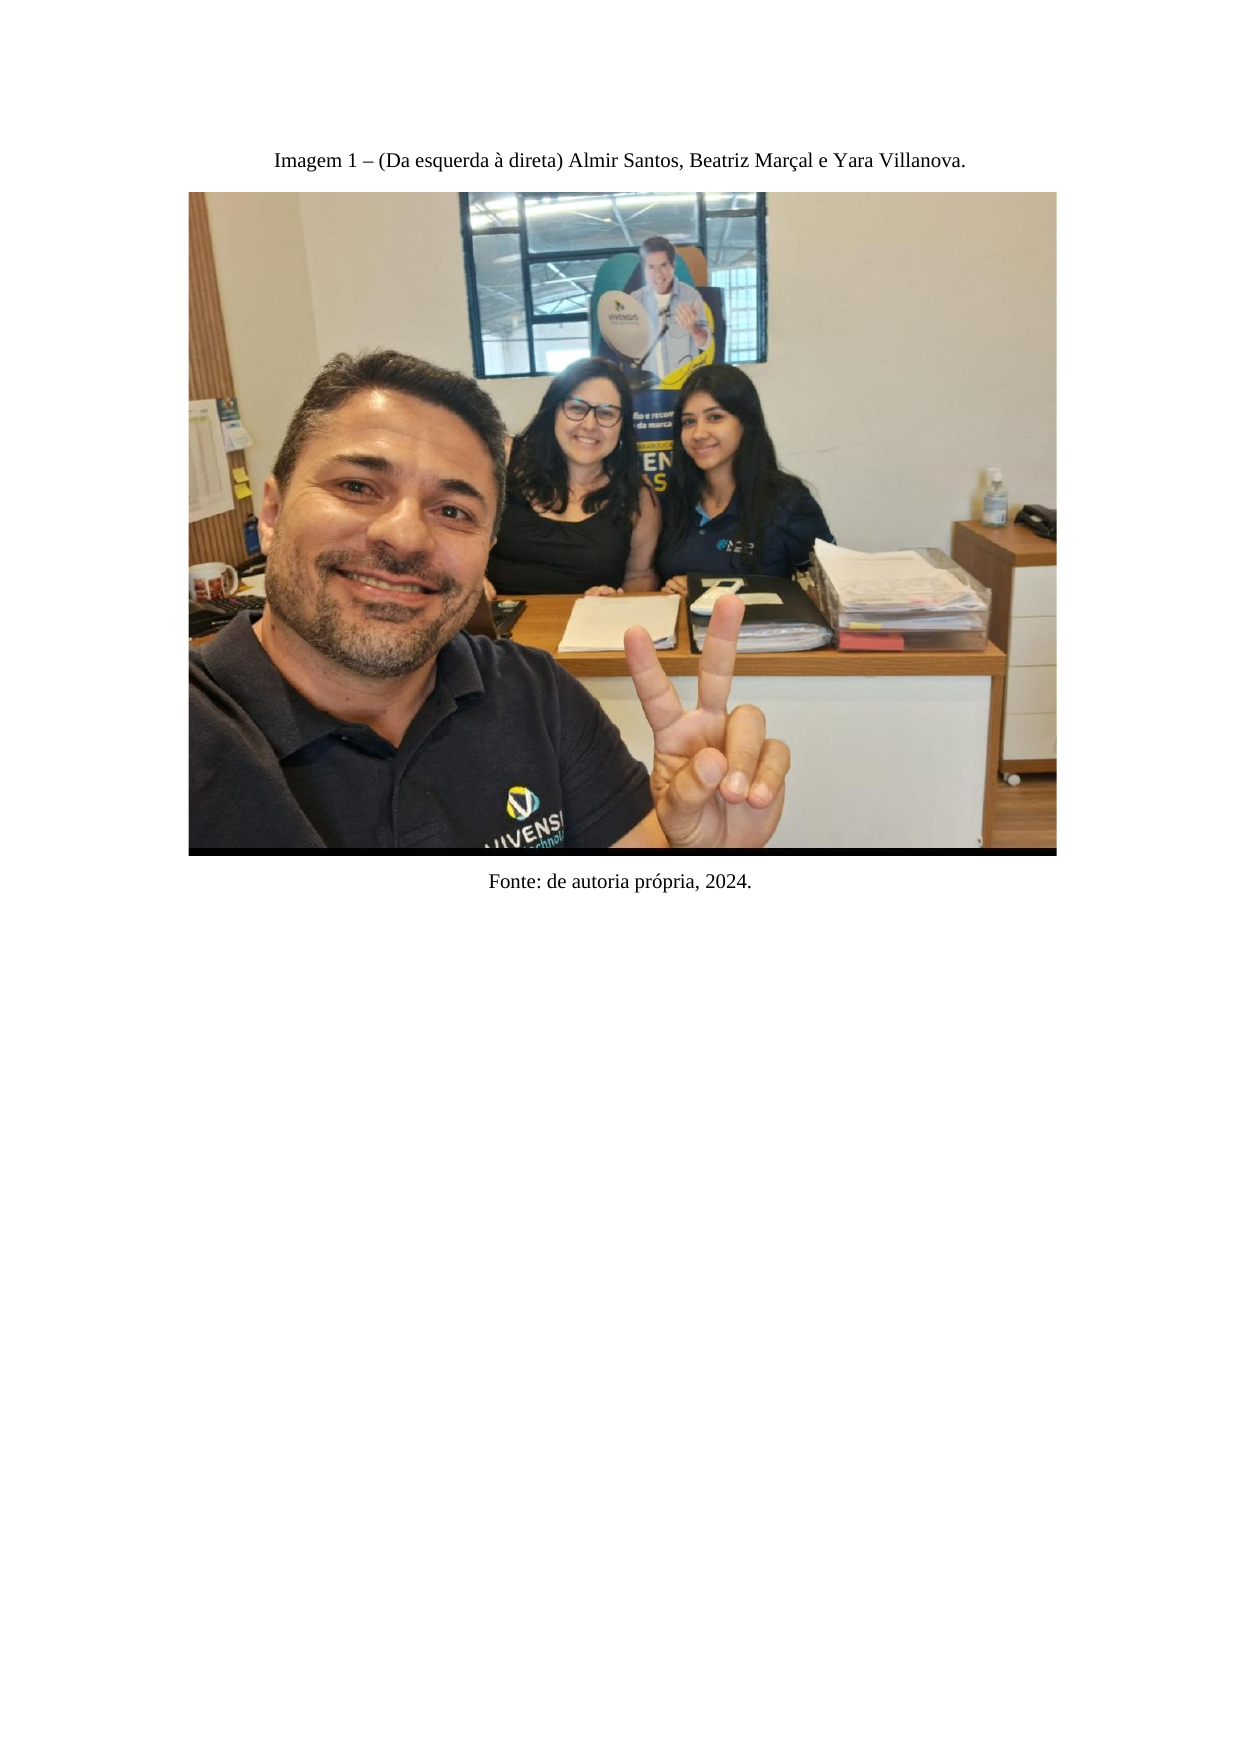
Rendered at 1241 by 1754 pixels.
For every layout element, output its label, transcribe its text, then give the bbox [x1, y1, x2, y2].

picture [188, 192, 1057, 856]
text Fonte: de autoria própria, 2024. [177, 869, 1063, 893]
text Imagem 1 – (Da esquerda à direta) Almir Santos, Beatriz Marçal e Yara Villanova. [177, 148, 1063, 172]
